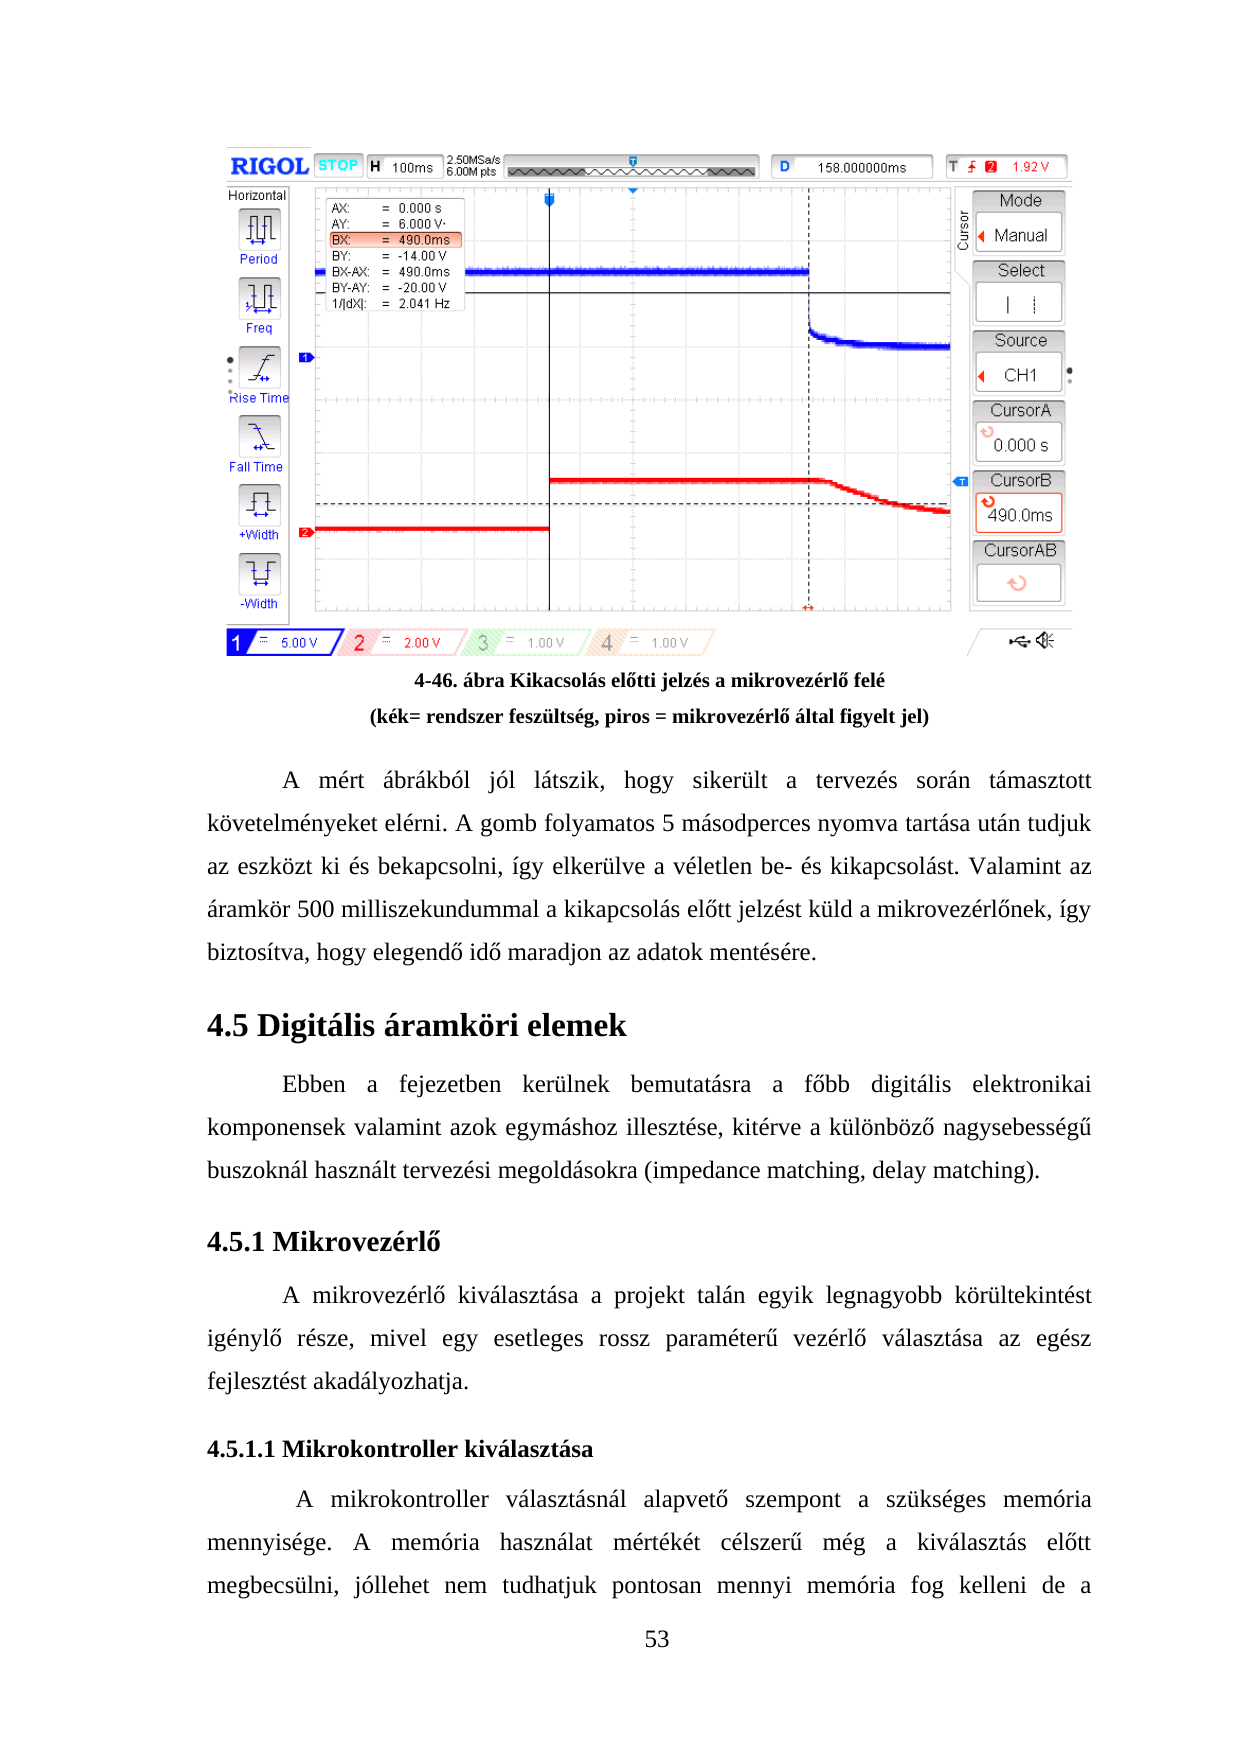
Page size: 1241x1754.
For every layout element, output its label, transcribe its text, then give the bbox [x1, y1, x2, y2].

text A mikrovezérlő kiválasztása a projekt talán egyik legnagyobb körültekintést igénylő része, mivel egy esetleges rossz paraméterű vezérlő választása az egész fejlesztést akadályozhatja. [207, 1280, 1092, 1395]
subtitle Digitális áramköri elemek [207, 1006, 1092, 1044]
subtitle Mikrovezérlő [207, 1224, 1092, 1257]
picture [226, 147, 1073, 656]
text -. ábra Kikacsolás előtti jelzés a mikrovezérlő felé (kék= rendszer feszültség, piros = mikrovezérlő által figyelt jel) [207, 668, 1092, 728]
subtitle Mikrokontroller kiválasztása [207, 1434, 1092, 1463]
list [207, 1484, 1092, 1599]
text A mért ábrákból jól látszik, hogy sikerült a tervezés során támasztott követelményeket elérni. A gomb folyamatos 5 másodperces nyomva tartása után tudjuk az eszközt ki és bekapcsolni, így elkerülve a véletlen be- és kikapcsolást. Valamint az áramkör 500 milliszekundummal a kikapcsolás előtt jelzést küld a mikrovezérlőnek, így biztosítva, hogy elegendő idő maradjon az adatok mentésére. [207, 765, 1092, 966]
text Ebben a fejezetben kerülnek bemutatásra a főbb digitális elektronikai komponensek valamint azok egymáshoz illesztése, kitérve a különböző nagysebességű buszoknál használt tervezési megoldásokra (impedance matching, delay matching). [207, 1069, 1092, 1184]
